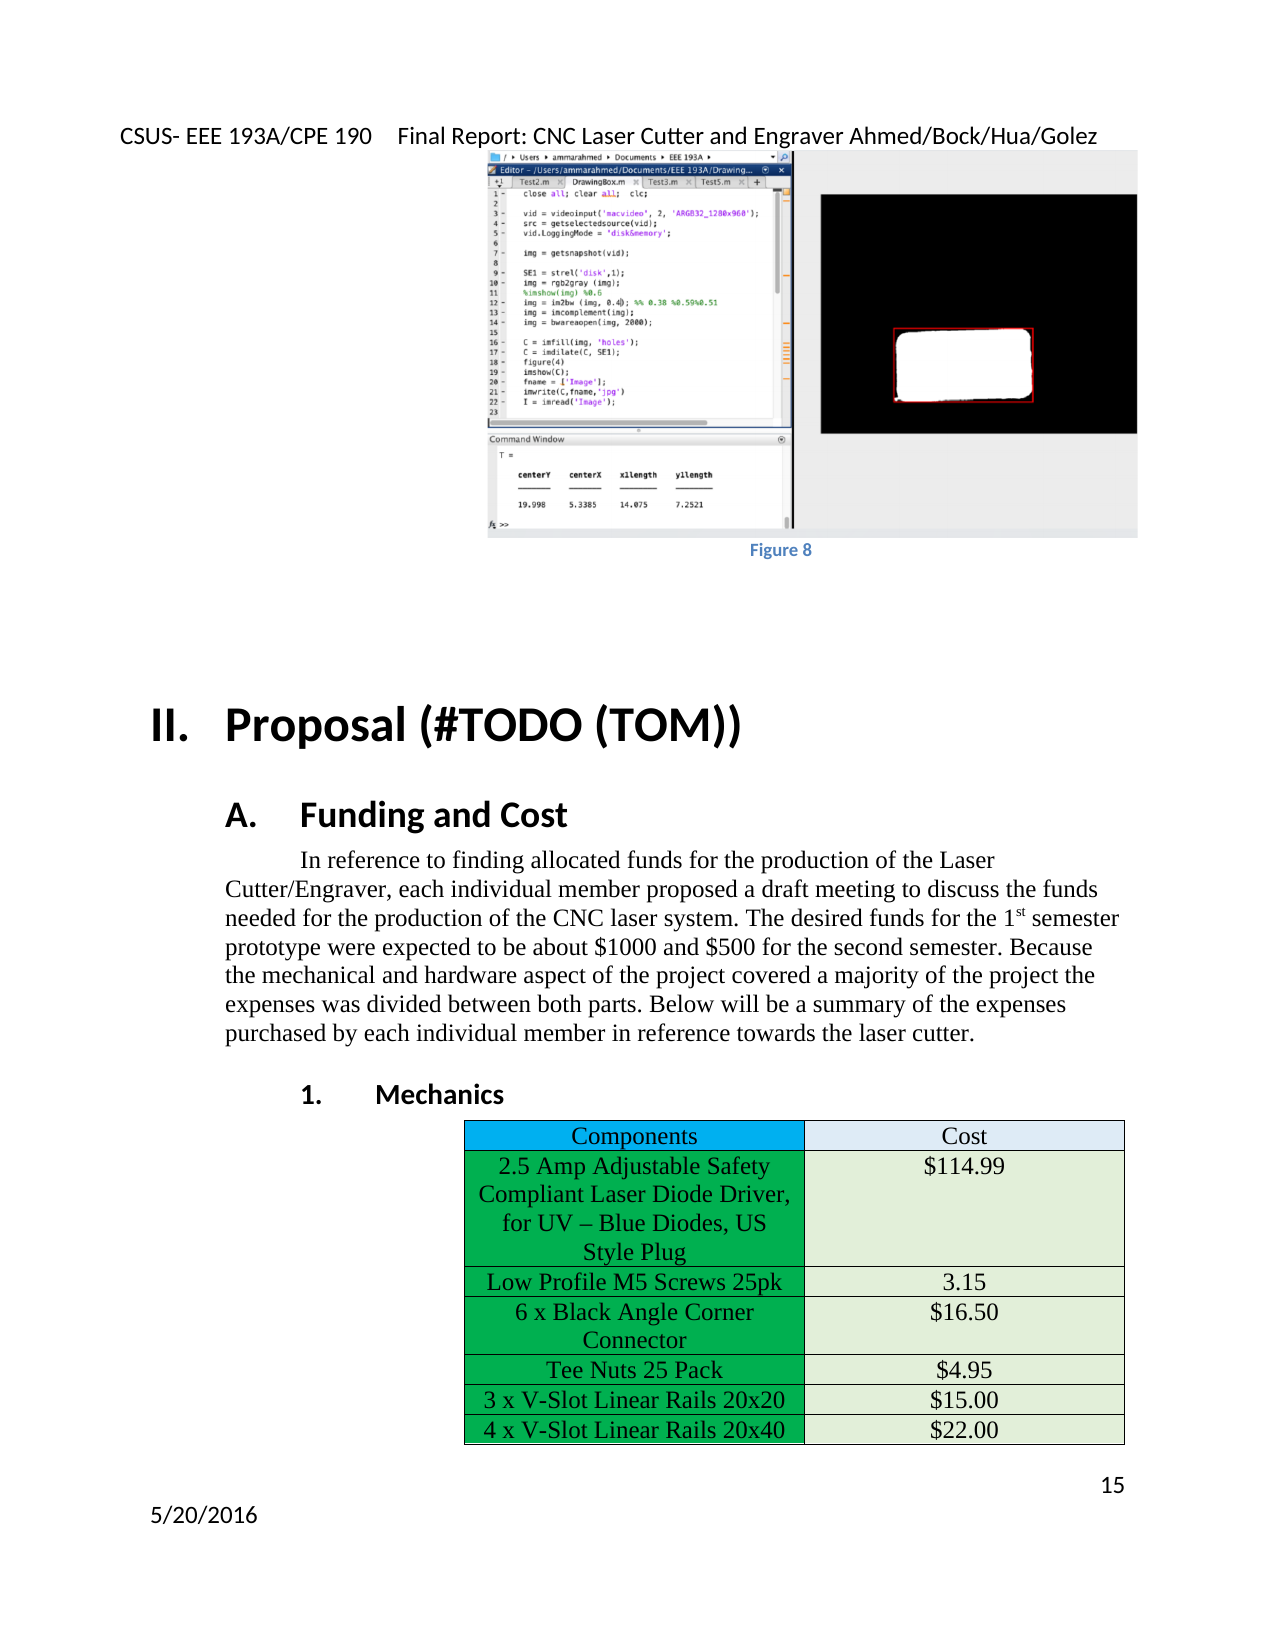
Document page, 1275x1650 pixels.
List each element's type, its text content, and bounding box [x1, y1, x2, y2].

table_cell 4 x V-Slot Linear Rails 20x40 [465, 1415, 804, 1443]
subtitle Mechanics [300, 1076, 1125, 1112]
text In reference to finding allocated funds for the production of the Laser Cutter/Engraver, each individual member proposed a draft meeting to discuss the funds needed for the production of the CNC laser system. The desired funds for the 1st semester prototype were expected to be about $1000 and $500 for the second semester. Because the mechanical and hardware aspect of the project covered a majority of the project the expenses was divided between both parts. Below will be a summary of the expenses purchased by each individual member in reference towards the laser cutter. [225, 846, 1125, 1047]
table_cell 3 x V-Slot Linear Rails 20x20 [465, 1385, 804, 1414]
table_cell $114.99 [805, 1151, 1124, 1266]
table_cell Low Profile M5 Screws 25pk [465, 1267, 804, 1296]
table_cell $4.95 [805, 1355, 1124, 1384]
picture [487, 150, 1138, 538]
subtitle Funding and Cost [225, 791, 1125, 837]
table_cell $22.00 [805, 1415, 1124, 1443]
table_cell $15.00 [805, 1385, 1124, 1414]
table_cell 3.15 [805, 1267, 1124, 1296]
table_cell 2.5 Amp Adjustable Safety Compliant Laser Diode Driver, for UV – Blue Diodes, US Style Plug [465, 1151, 804, 1266]
table_header Components [465, 1121, 804, 1150]
table_header Cost [805, 1121, 1124, 1150]
subtitle Proposal (#TODO (TOM)) [150, 693, 1125, 754]
table_cell 6 x Black Angle Corner Connector [465, 1297, 804, 1354]
table_cell Tee Nuts 25 Pack [465, 1355, 804, 1384]
table_cell $16.50 [805, 1297, 1124, 1354]
